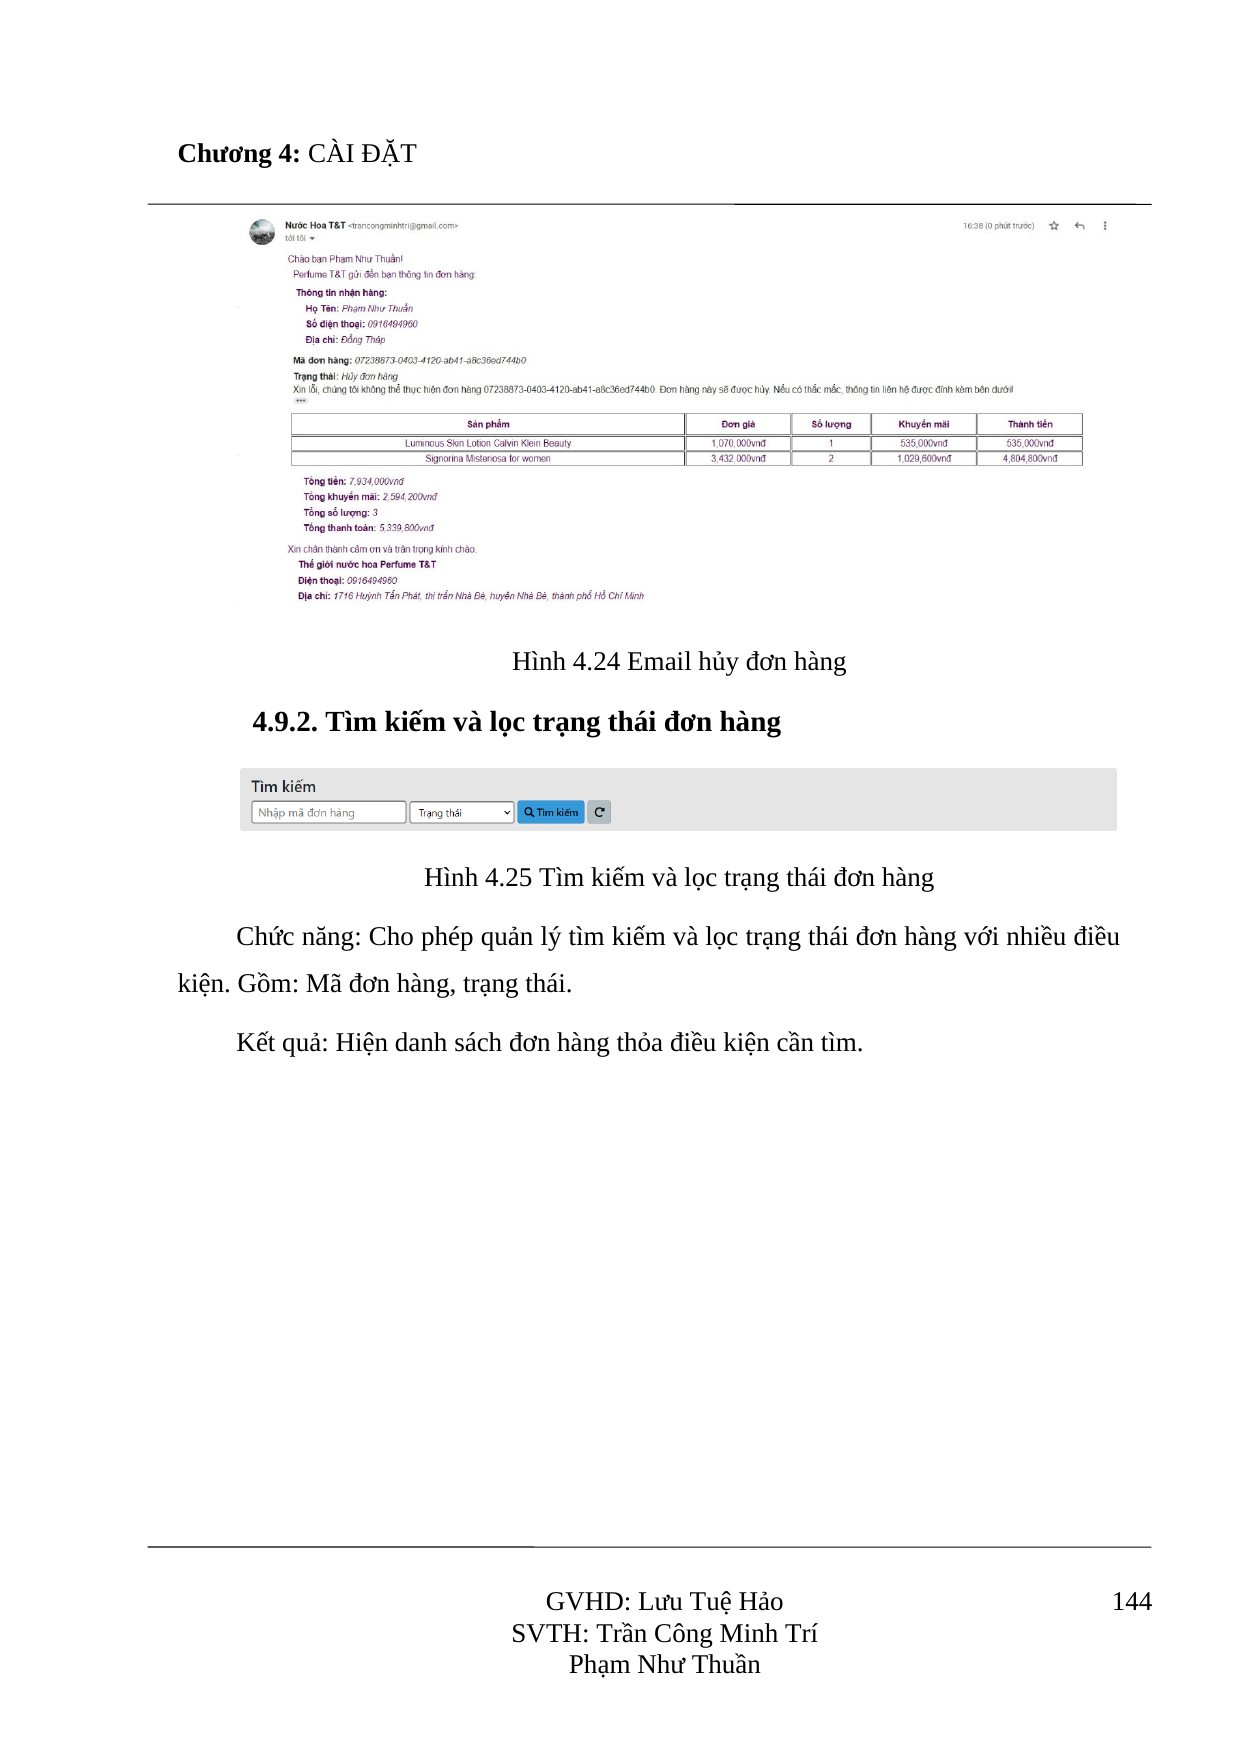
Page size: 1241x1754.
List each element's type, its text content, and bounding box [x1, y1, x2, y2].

text Chức năng: Cho phép quản lý tìm kiếm và lọc trạng thái đơn hàng với nhiều điều kiện. Gồm: Mã đơn hàng, trạng thái. [177, 920, 1122, 998]
picture [236, 206, 1122, 617]
text Kết quả: Hiện danh sách đơn hàng thỏa điều kiện cần tìm. [177, 1026, 1122, 1057]
subtitle Tìm kiếm và lọc trạng thái đơn hàng [252, 704, 1122, 738]
picture [236, 766, 1122, 833]
